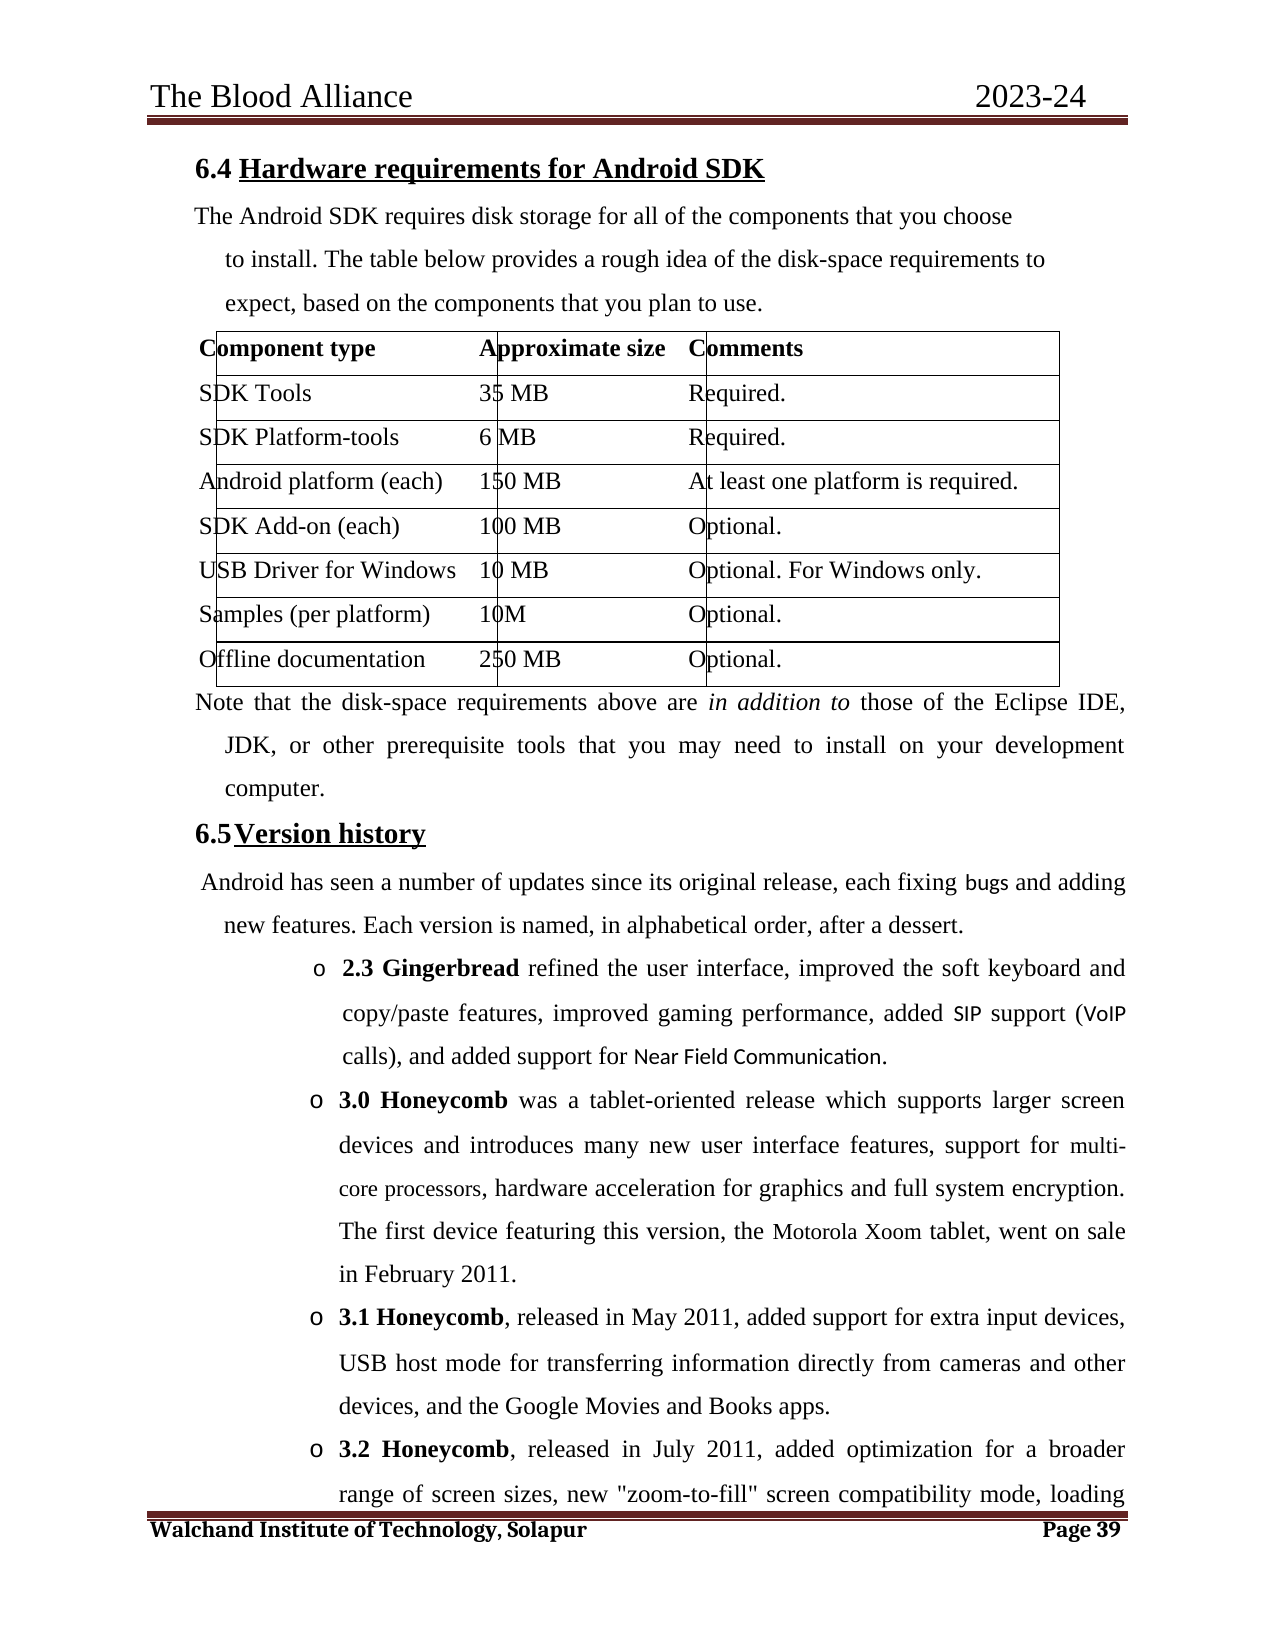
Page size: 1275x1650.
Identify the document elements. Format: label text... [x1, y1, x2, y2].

subtitle Version history [195, 816, 1141, 850]
table_cell SDK Tools [217, 376, 497, 419]
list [309, 1434, 1126, 1508]
table_cell Optional. [707, 509, 1059, 553]
table_cell Required. [707, 421, 1059, 464]
table_cell SDK Platform-tools [217, 421, 497, 464]
list 2.3 Gingerbread refined the user interface, improved the soft keyboard and copy/paste features, improved gaming performance, added SIP support (VoIP calls), and added support for Near Field Communication. [312, 953, 1126, 1070]
text The Android SDK requires disk storage for all of the components that you choose to install. The table below provides a rough idea of the disk-space requirements to expect, based on the components that you plan to use. [194, 201, 1126, 316]
table_cell 10M [498, 598, 706, 641]
table_header Component type [217, 332, 497, 375]
table_cell 150 MB [498, 465, 706, 508]
table_cell 10 MB [498, 554, 706, 597]
text Note that the disk-space requirements above are in addition to those of the Eclipse IDE, JDK, or other prerequisite tools that you may need to install on your development computer. [195, 687, 1126, 802]
table_cell 100 MB [498, 509, 706, 553]
list 3.1 Honeycomb, released in May 2011, added support for extra input devices, USB host mode for transferring information directly from cameras and other devices, and the Google Movies and Books apps. [309, 1302, 1126, 1419]
table_cell 6 MB [498, 421, 706, 464]
table_cell At least one platform is required. [707, 465, 1059, 508]
table_cell Optional. For Windows only. [707, 554, 1059, 597]
table_cell SDK Add-on (each) [217, 509, 497, 553]
list 3.0 Honeycomb was a tablet-oriented release which supports larger screen devices and introduces many new user interface features, support for multi-core processors, hardware acceleration for graphics and full system encryption. The first device featuring this version, the Motorola Xoom tablet, went on sale in February 2011. [309, 1085, 1126, 1288]
table_cell Offline documentation [217, 643, 497, 686]
text Android has seen a number of updates since its original release, each fixing bugs and adding new features. Each version is named, in alphabetical order, after a dessert. [194, 867, 1126, 939]
table_header Approximate size [498, 332, 706, 375]
table_cell Android platform (each) [217, 465, 497, 508]
table_cell Optional. [707, 643, 1059, 686]
subtitle 6.4 Hardware requirements for Android SDK [195, 151, 1141, 185]
table_cell 35 MB [498, 376, 706, 419]
table_cell Required. [707, 376, 1059, 419]
table_cell 250 MB [498, 643, 706, 686]
table_header Comments [707, 332, 1059, 375]
table_cell USB Driver for Windows [217, 554, 497, 597]
table_cell Optional. [707, 598, 1059, 641]
table_cell Samples (per platform) [217, 598, 497, 641]
